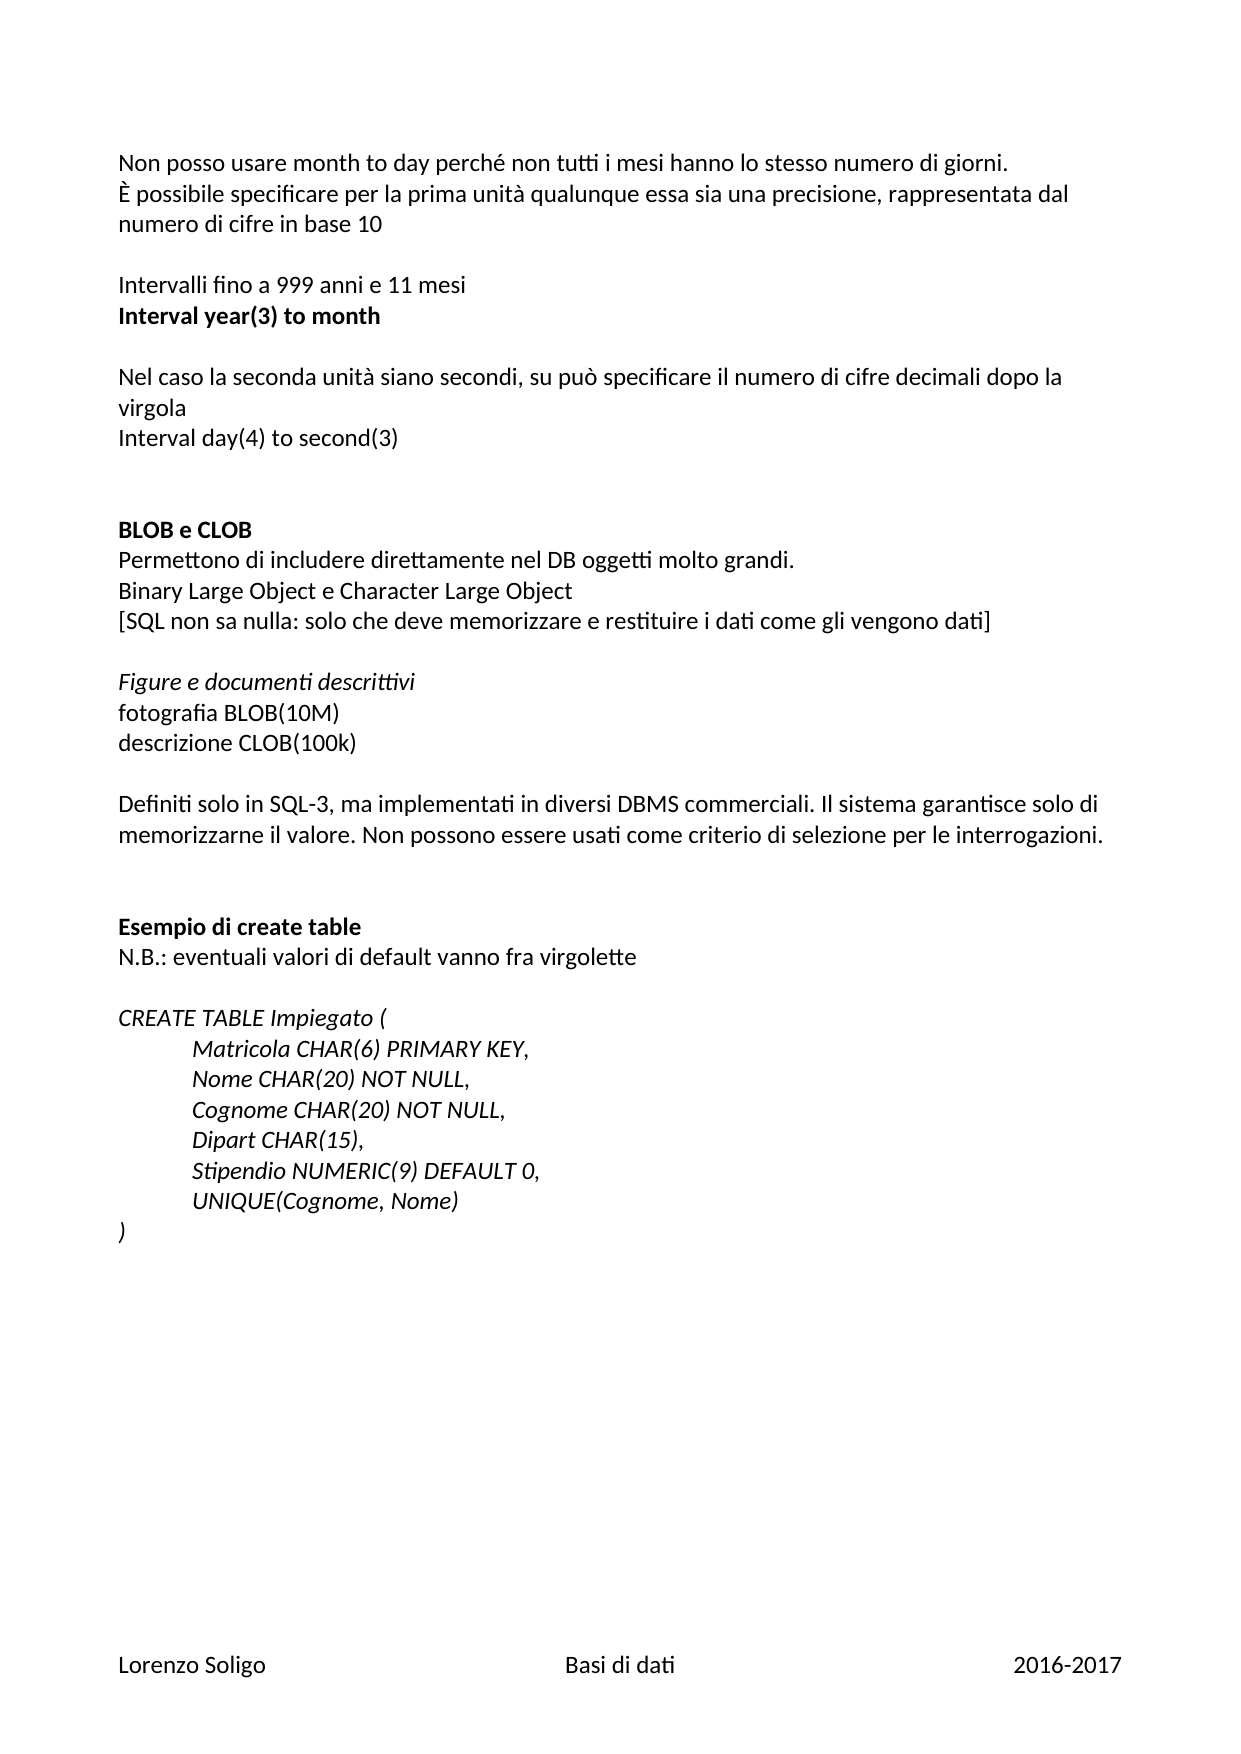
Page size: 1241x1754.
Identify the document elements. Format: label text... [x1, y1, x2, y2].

text Nel caso la seconda unità siano secondi, su può specificare il numero di cifre decimali dopo la virgola [118, 361, 1122, 422]
text BLOB e CLOB [118, 514, 1122, 544]
text Nome CHAR(20) NOT NULL, [118, 1063, 1122, 1094]
text Figure e documenti descrittivi [118, 666, 1122, 697]
text Matricola CHAR(6) PRIMARY KEY, [118, 1033, 1122, 1063]
text UNIQUE(Cognome, Nome) [118, 1185, 1122, 1216]
text Dipart CHAR(15), [118, 1124, 1122, 1155]
text Esempio di create table [118, 911, 1122, 941]
text Definiti solo in SQL-3, ma implementati in diversi DBMS commerciali. Il sistema garantisce solo di memorizzarne il valore. Non possono essere usati come criterio di selezione per le interrogazioni. [118, 788, 1122, 849]
text Non posso usare month to day perché non tutti i mesi hanno lo stesso numero di giorni. [118, 148, 1122, 178]
text Binary Large Object e Character Large Object [118, 575, 1122, 605]
text Stipendio NUMERIC(9) DEFAULT 0, [118, 1155, 1122, 1185]
text Intervalli fino a 999 anni e 11 mesi [118, 270, 1122, 300]
text ) [118, 1216, 1122, 1246]
text fotografia BLOB(10M) [118, 697, 1122, 727]
text Permettono di includere direttamente nel DB oggetti molto grandi. [118, 544, 1122, 575]
text CREATE TABLE Impiegato ( [118, 1002, 1122, 1033]
text Interval year(3) to month [118, 300, 1122, 331]
text Cognome CHAR(20) NOT NULL, [118, 1094, 1122, 1124]
text descrizione CLOB(100k) [118, 727, 1122, 758]
text È possibile specificare per la prima unità qualunque essa sia una precisione, rappresentata dal numero di cifre in base 10 [118, 178, 1122, 239]
text [SQL non sa nulla: solo che deve memorizzare e restituire i dati come gli vengono dati] [118, 605, 1122, 636]
text N.B.: eventuali valori di default vanno fra virgolette [118, 941, 1122, 972]
text Interval day(4) to second(3) [118, 422, 1122, 453]
